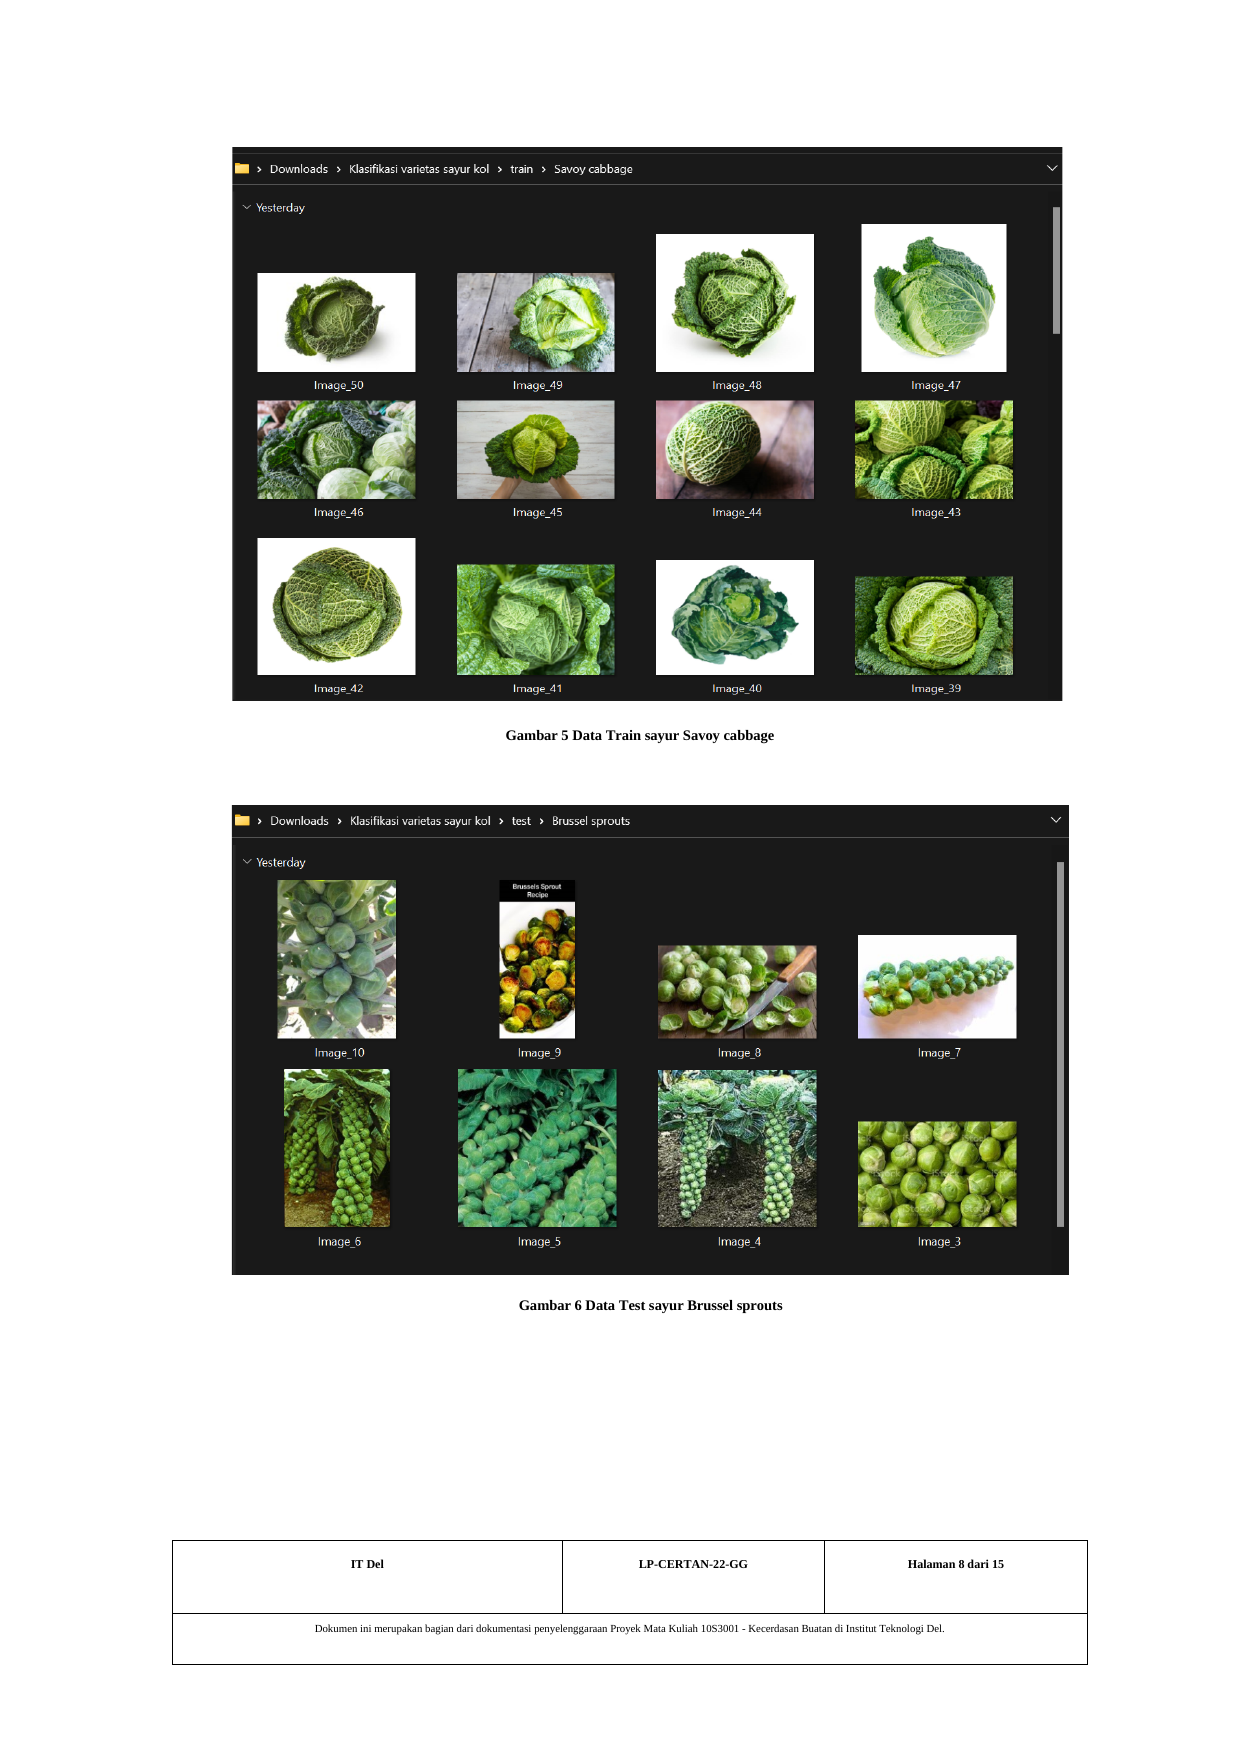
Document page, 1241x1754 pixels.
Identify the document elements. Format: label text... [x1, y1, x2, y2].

text Gambar 5 Data Train sayur Savoy cabbage [187, 714, 1092, 743]
picture [232, 147, 1063, 701]
picture [231, 805, 1069, 1275]
